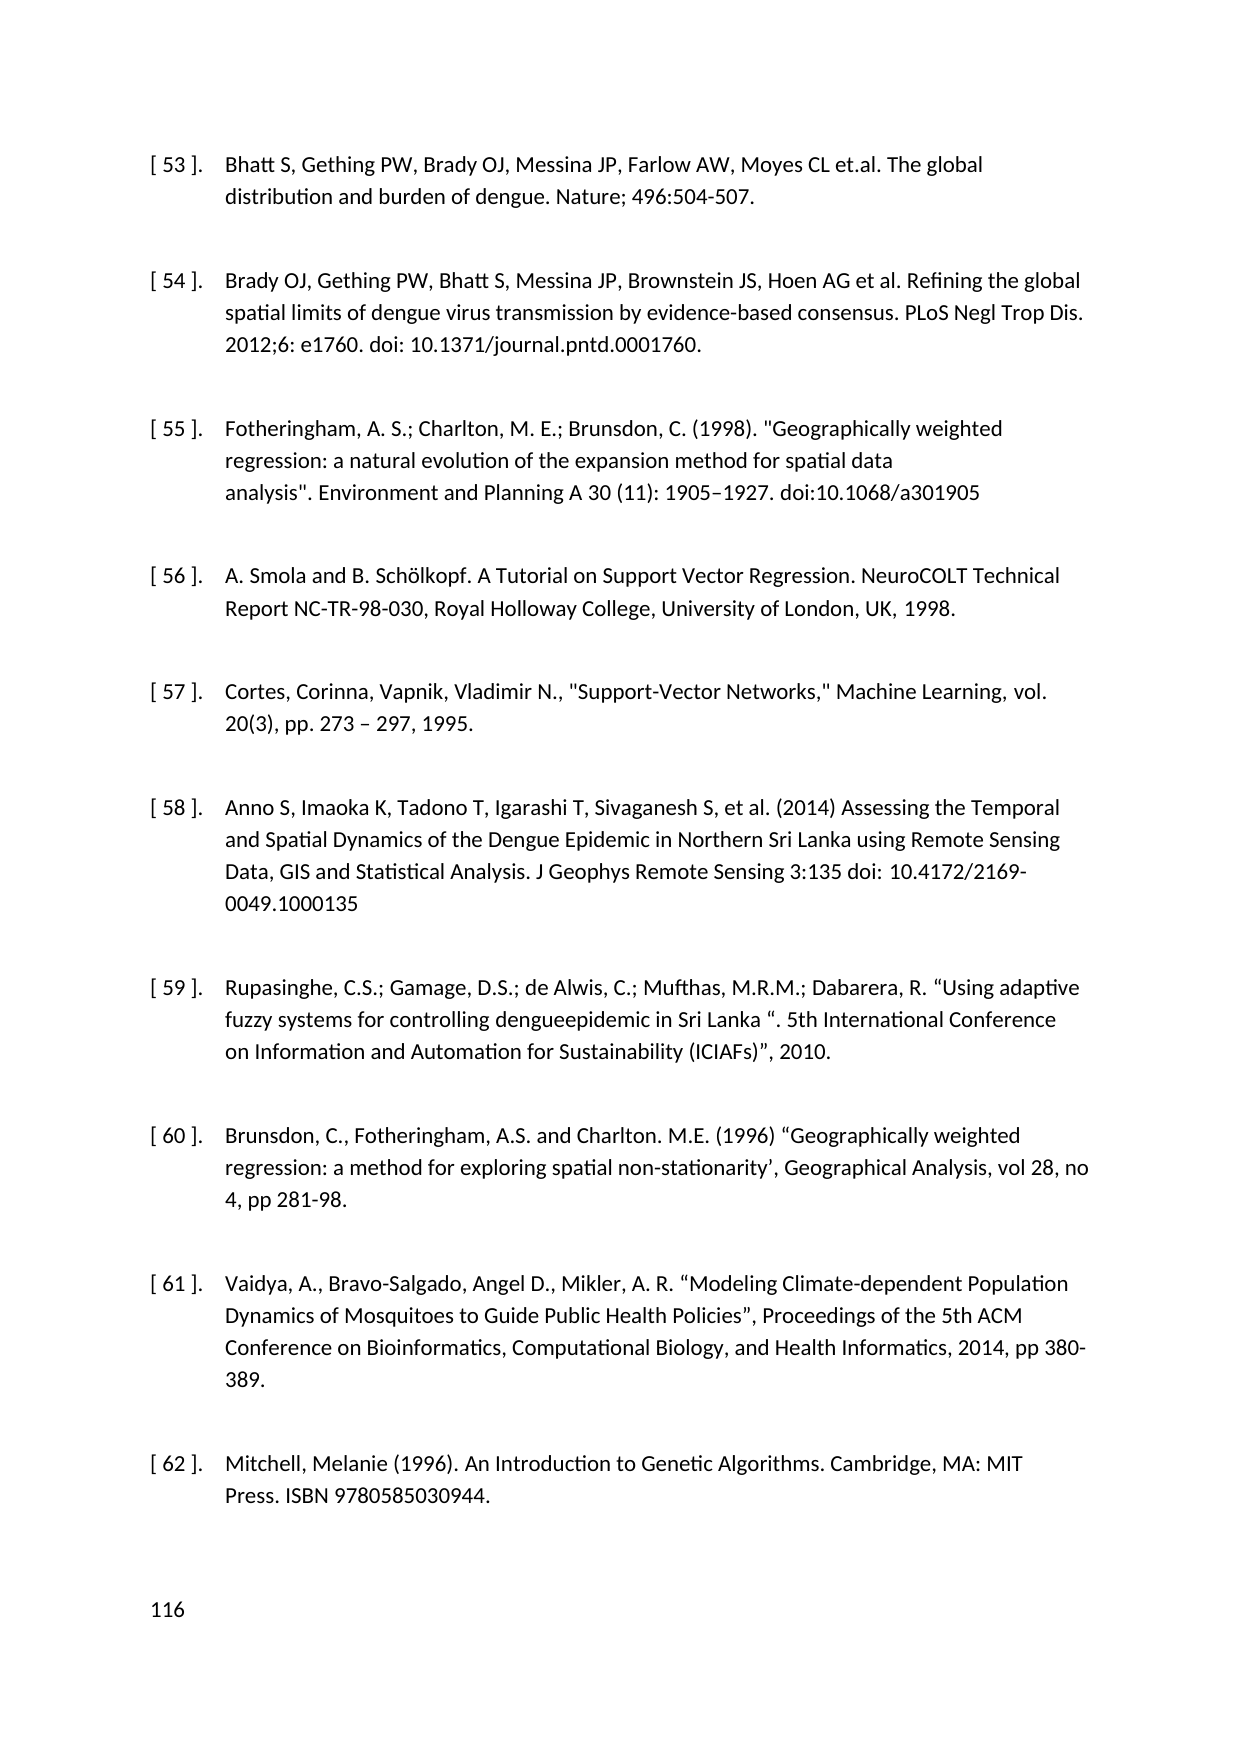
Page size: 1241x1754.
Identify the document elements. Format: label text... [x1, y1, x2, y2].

list Fotheringham, A. S.; Charlton, M. E.; Brunsdon, C. (1998). "Geographically weighted regression: a natural evolution of the expansion method for spatial data analysis". Environment and Planning A 30 (11): 1905–1927. doi:10.1068/a301905 [150, 414, 1090, 506]
list Mitchell, Melanie (1996). An Introduction to Genetic Algorithms. Cambridge, MA: MIT Press. ISBN 9780585030944. [150, 1449, 1090, 1509]
list Brady OJ, Gething PW, Bhatt S, Messina JP, Brownstein JS, Hoen AG et al. Refining the global spatial limits of dengue virus transmission by evidence-based consensus. PLoS Negl Trop Dis. 2012;6: e1760. doi: 10.1371/journal.pntd.0001760. [150, 266, 1090, 358]
list Vaidya, A., Bravo-Salgado, Angel D., Mikler, A. R. “Modeling Climate-dependent Population Dynamics of Mosquitoes to Guide Public Health Policies”, Proceedings of the 5th ACM Conference on Bioinformatics, Computational Biology, and Health Informatics, 2014, pp 380-389. [150, 1269, 1090, 1393]
list Cortes, Corinna, Vapnik, Vladimir N., "Support-Vector Networks," Machine Learning, vol. 20(3), pp. 273 – 297, 1995. [150, 677, 1090, 737]
list A. Smola and B. Schölkopf. A Tutorial on Support Vector Regression. NeuroCOLT Technical Report NC-TR-98-030, Royal Holloway College, University of London, UK, 1998. [150, 562, 1090, 622]
list Bhatt S, Gething PW, Brady OJ, Messina JP, Farlow AW, Moyes CL et.al. The global distribution and burden of dengue. Nature; 496:504-507. [150, 150, 1090, 210]
list Anno S, Imaoka K, Tadono T, Igarashi T, Sivaganesh S, et al. (2014) Assessing the Temporal and Spatial Dynamics of the Dengue Epidemic in Northern Sri Lanka using Remote Sensing Data, GIS and Statistical Analysis. J Geophys Remote Sensing 3:135 doi: 10.4172/2169-0049.1000135 [150, 793, 1090, 918]
list Brunsdon, C., Fotheringham, A.S. and Charlton. M.E. (1996) “Geographically weighted regression: a method for exploring spatial non-stationarity’, Geographical Analysis, vol 28, no 4, pp 281-98. [150, 1121, 1090, 1213]
list Rupasinghe, C.S.; Gamage, D.S.; de Alwis, C.; Mufthas, M.R.M.; Dabarera, R. “Using adaptive fuzzy systems for controlling dengueepidemic in Sri Lanka “. 5th International Conference on Information and Automation for Sustainability (ICIAFs)”, 2010. [150, 973, 1090, 1066]
